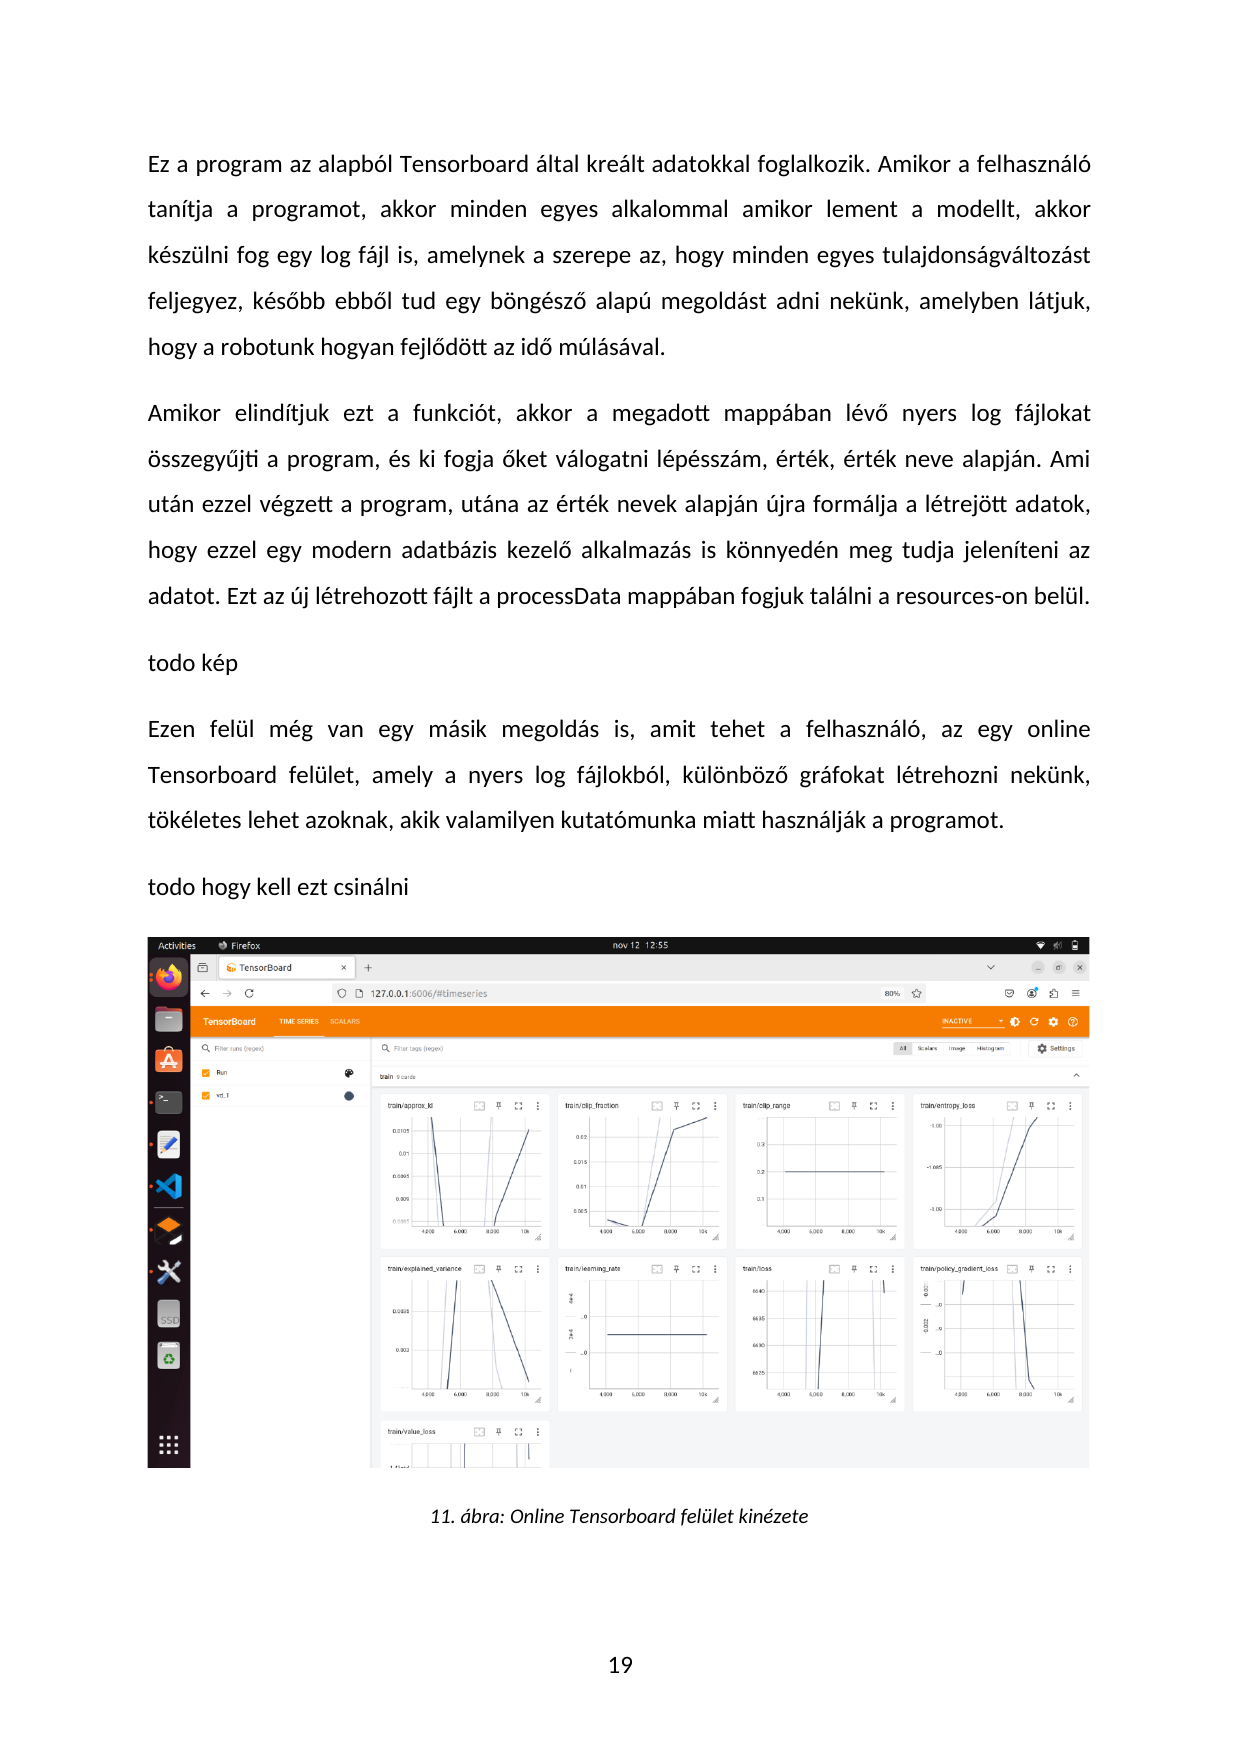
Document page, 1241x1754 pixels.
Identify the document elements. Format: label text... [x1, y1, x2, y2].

text Amikor elindítjuk ezt a funkciót, akkor a megadott mappában lévő nyers log fájlokat összegyűjti a program, és ki fogja őket válogatni lépésszám, érték, érték neve alapján. Ami után ezzel végzett a program, utána az érték nevek alapján újra formálja a létrejött adatok, hogy ezzel egy modern adatbázis kezelő alkalmazás is könnyedén meg tudja jeleníteni az adatot. Ezt az új létrehozott fájlt a processData mappában fogjuk találni a resources-on belül. [148, 397, 1092, 611]
text todo kép [148, 647, 1092, 677]
text 11. ábra: Online Tensorboard felület kinézete [148, 1503, 1092, 1529]
text todo hogy kell ezt csinálni [148, 871, 1092, 902]
picture [147, 937, 1090, 1468]
text Ez a program az alapból Tensorboard által kreált adatokkal foglalkozik. Amikor a felhasználó tanítja a programot, akkor minden egyes alkalommal amikor lement a modellt, akkor készülni fog egy log fájl is, amelynek a szerepe az, hogy minden egyes tulajdonságváltozást feljegyez, később ebből tud egy böngésző alapú megoldást adni nekünk, amelyben látjuk, hogy a robotunk hogyan fejlődött az idő múlásával. [148, 148, 1092, 361]
text Ezen felül még van egy másik megoldás is, amit tehet a felhasználó, az egy online Tensorboard felület, amely a nyers log fájlokból, különböző gráfokat létrehozni nekünk, tökéletes lehet azoknak, akik valamilyen kutatómunka miatt használják a programot. [148, 713, 1092, 835]
